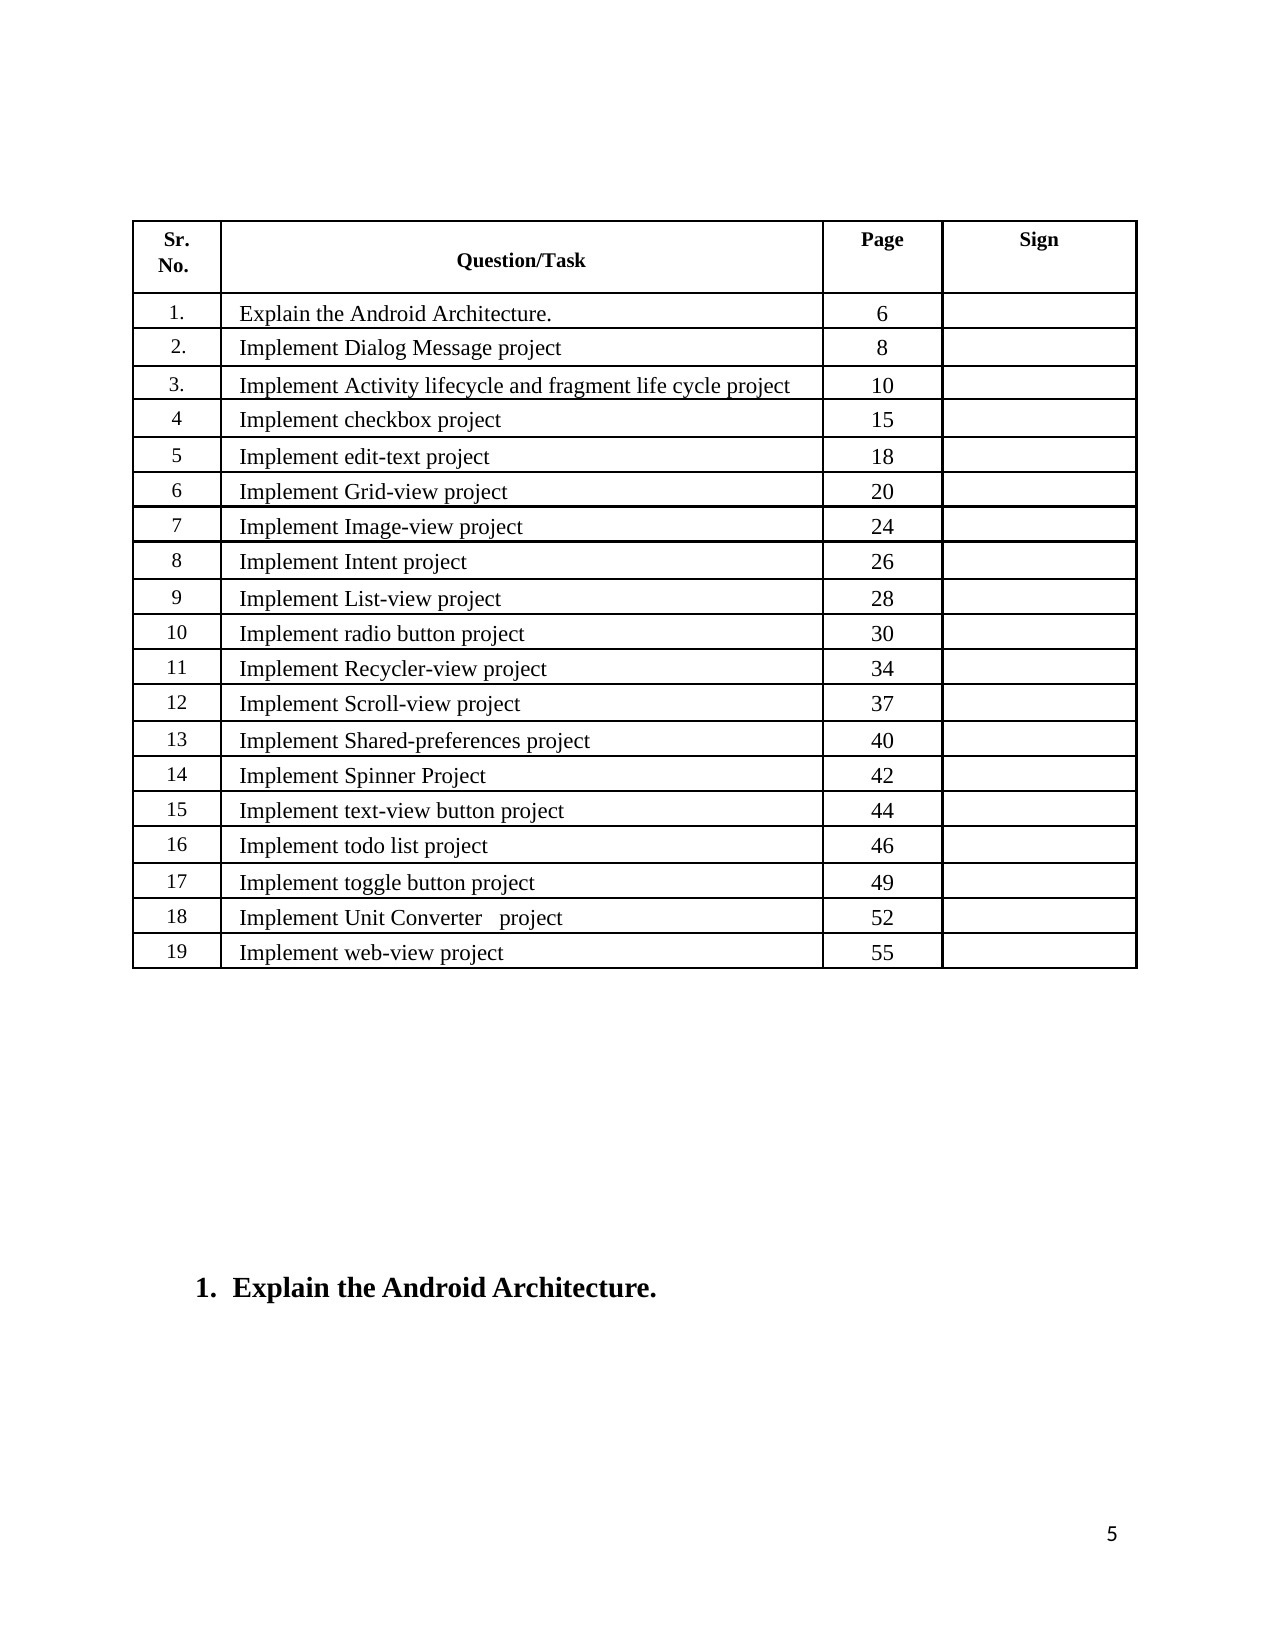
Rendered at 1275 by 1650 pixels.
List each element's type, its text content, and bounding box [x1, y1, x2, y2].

table_cell 55 [824, 934, 941, 967]
table_cell 46 [824, 827, 941, 862]
table_cell [944, 650, 1135, 682]
table_cell 4 [134, 400, 220, 436]
table_cell Implement Activity lifecycle and fragment life cycle project [222, 367, 822, 398]
table_cell 44 [824, 792, 941, 824]
table_cell Implement web-view project [222, 934, 822, 967]
table_cell 37 [824, 685, 941, 720]
table_cell 6 [134, 473, 220, 505]
table_cell Implement List-view project [222, 580, 822, 613]
table_cell [944, 438, 1135, 471]
table_cell 20 [824, 473, 941, 505]
table_cell 8 [824, 329, 941, 364]
table_cell Implement Scroll-view project [222, 685, 822, 720]
table_cell 10 [824, 367, 941, 398]
table_cell 28 [824, 580, 941, 613]
table_cell Implement Shared-preferences project [222, 722, 822, 755]
table_cell 26 [824, 543, 941, 578]
table_cell 1. [134, 294, 220, 327]
table_cell [944, 899, 1135, 932]
table_cell [944, 685, 1135, 720]
list Explain the Android Architecture. [195, 1270, 1117, 1303]
table_cell 18 [134, 899, 220, 932]
table_header Sr. No. [134, 222, 220, 292]
table_cell [944, 757, 1135, 789]
table_cell [944, 367, 1135, 398]
table_cell 10 [134, 615, 220, 647]
table_cell 34 [824, 650, 941, 682]
table_cell Implement text-view button project [222, 792, 822, 824]
table_cell 12 [134, 685, 220, 720]
table_cell 24 [824, 508, 941, 540]
table_cell Implement radio button project [222, 615, 822, 647]
table_cell 11 [134, 650, 220, 682]
table_cell Implement edit-text project [222, 438, 822, 471]
table_cell 6 [824, 294, 941, 327]
table_cell 3. [134, 367, 220, 398]
table_cell Implement toggle button project [222, 864, 822, 897]
table_cell 14 [134, 757, 220, 789]
table_cell [944, 934, 1135, 967]
table_cell 15 [134, 792, 220, 824]
table_cell Implement Recycler-view project [222, 650, 822, 682]
table_cell [944, 792, 1135, 824]
table_cell 15 [824, 400, 941, 436]
table_cell [944, 508, 1135, 540]
table_cell [944, 329, 1135, 364]
table_cell 16 [134, 827, 220, 862]
table_cell Implement checkbox project [222, 400, 822, 436]
table_cell Implement Grid-view project [222, 473, 822, 505]
table_cell Implement Spinner Project [222, 757, 822, 789]
table_cell 13 [134, 722, 220, 755]
table_cell Implement Image-view project [222, 508, 822, 540]
table_cell 40 [824, 722, 941, 755]
table_cell [944, 864, 1135, 897]
table_cell [944, 827, 1135, 862]
table_header Sign [944, 222, 1135, 292]
table_cell [944, 615, 1135, 647]
table_cell 2. [134, 329, 220, 364]
table_cell Explain the Android Architecture. [222, 294, 822, 327]
table_cell 19 [134, 934, 220, 967]
table_cell 52 [824, 899, 941, 932]
table_cell [944, 580, 1135, 613]
table_header Question/Task [222, 222, 822, 292]
table_cell 9 [134, 580, 220, 613]
table_cell 8 [134, 543, 220, 578]
table_cell Implement Unit Converter project [222, 899, 822, 932]
table_cell [944, 400, 1135, 436]
table_cell Implement Intent project [222, 543, 822, 578]
table_header Page [824, 222, 941, 292]
table_cell 49 [824, 864, 941, 897]
table_cell [944, 294, 1135, 327]
table_cell [944, 543, 1135, 578]
table_cell [944, 722, 1135, 755]
table_cell 18 [824, 438, 941, 471]
table_cell 7 [134, 508, 220, 540]
table_cell 5 [134, 438, 220, 471]
table_cell Implement todo list project [222, 827, 822, 862]
table_cell 30 [824, 615, 941, 647]
table_cell 17 [134, 864, 220, 897]
table_cell 42 [824, 757, 941, 789]
table_cell [944, 473, 1135, 505]
table_cell Implement Dialog Message project [222, 329, 822, 364]
